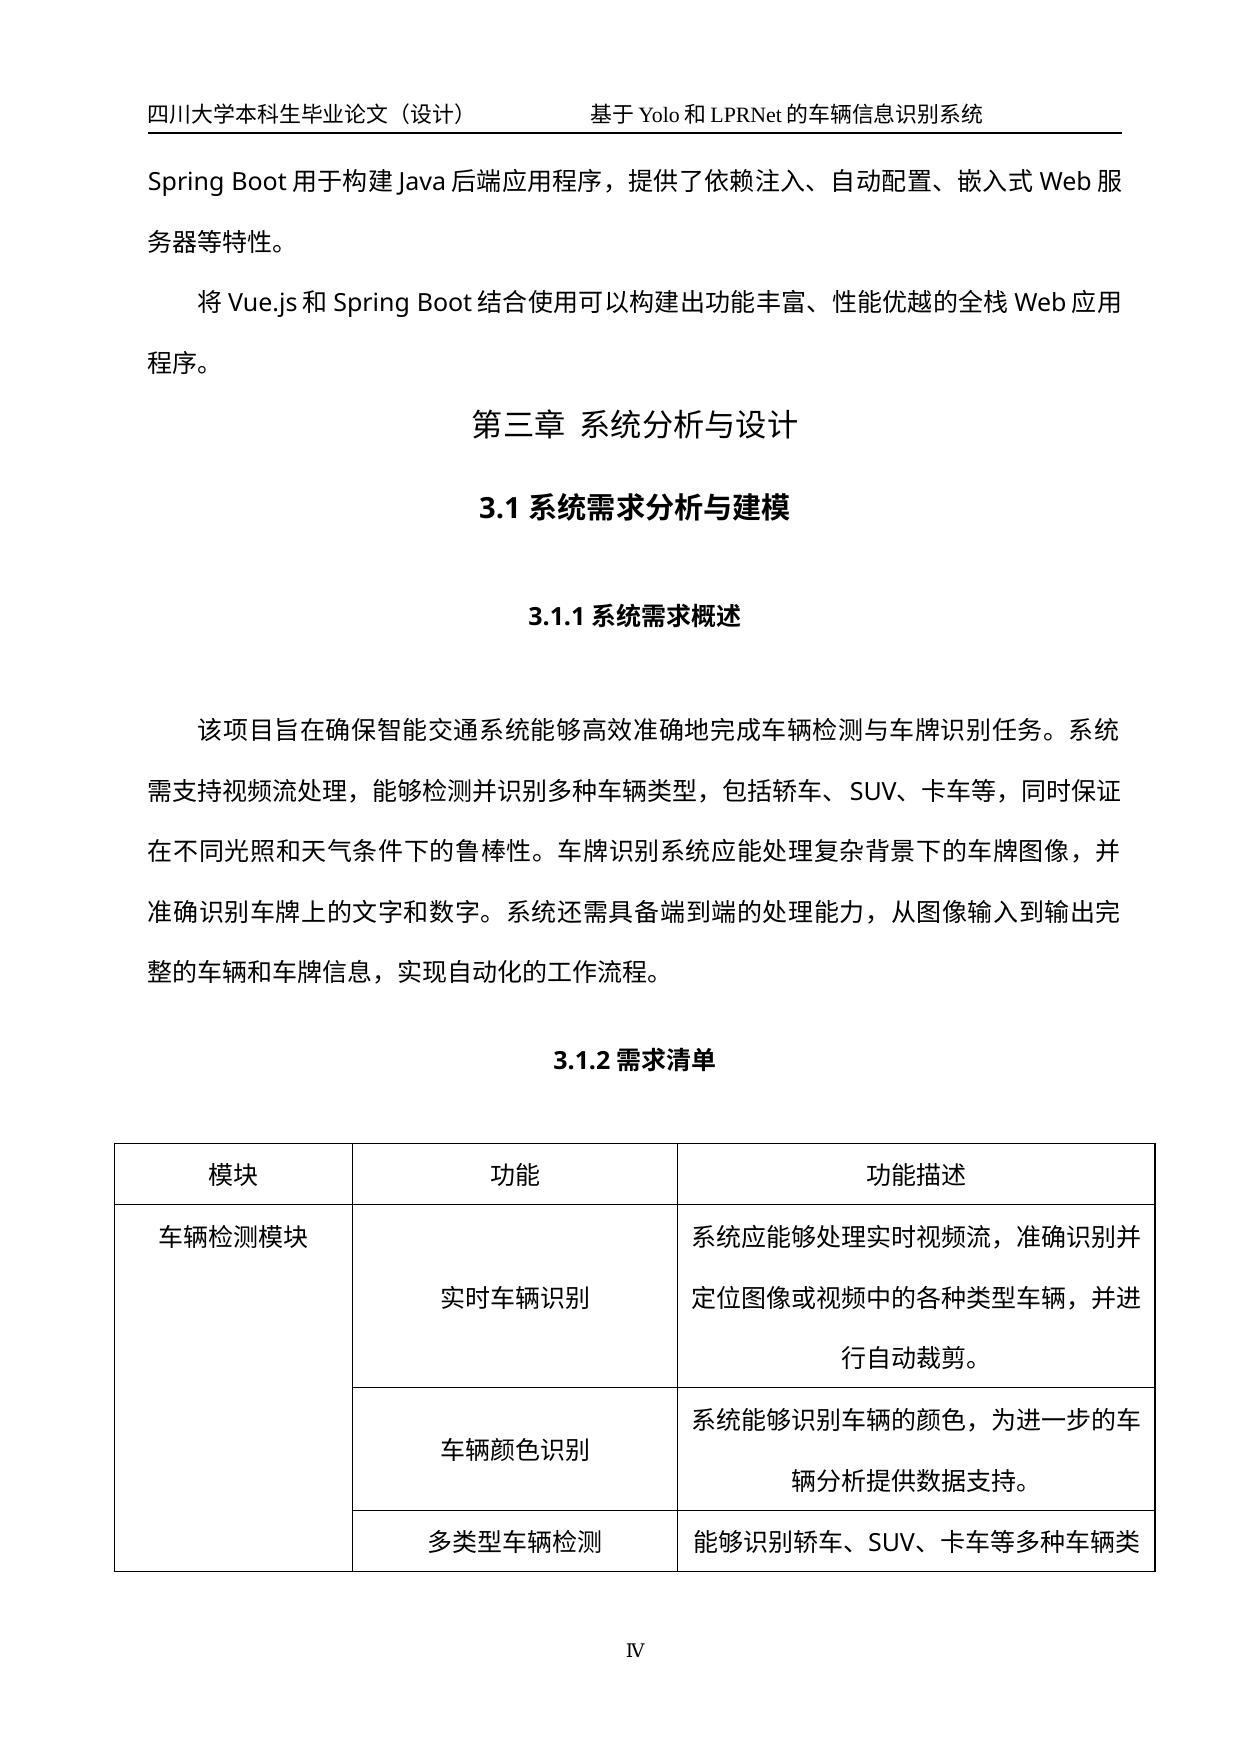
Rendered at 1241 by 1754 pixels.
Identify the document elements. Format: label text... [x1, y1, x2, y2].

table_cell 系统应能够处理实时视频流，准确识别并定位图像或视频中的各种类型车辆，并进行自动裁剪。 [678, 1205, 1154, 1387]
table_cell 实时车辆识别 [353, 1205, 677, 1387]
table_cell 车辆颜色识别 [353, 1388, 677, 1509]
list 3.1 系统需求分析与建模 [148, 475, 1122, 536]
text 将Vue.js和Spring Boot结合使用可以构建出功能丰富、性能优越的全栈Web应用程序。 [148, 271, 1122, 392]
table_cell 系统能够识别车辆的颜色，为进一步的车辆分析提供数据支持。 [678, 1388, 1154, 1509]
table_header 功能 [353, 1144, 677, 1204]
list 3.1.2 需求清单 [148, 1028, 1122, 1089]
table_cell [678, 1511, 1154, 1571]
text 该项目旨在确保智能交通系统能够高效准确地完成车辆检测与车牌识别任务。系统需支持视频流处理，能够检测并识别多种车辆类型，包括轿车、SUV、卡车等，同时保证在不同光照和天气条件下的鲁棒性。车牌识别系统应能处理复杂背景下的车牌图像，并准确识别车牌上的文字和数字。系统还需具备端到端的处理能力，从图像输入到输出完整的车辆和车牌信息，实现自动化的工作流程。 [148, 698, 1122, 1001]
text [148, 149, 1122, 271]
table_cell 多类型车辆检测 [353, 1511, 677, 1571]
list 第三章 系统分析与设计 [148, 392, 1122, 453]
table_cell 车辆检测模块 [115, 1205, 352, 1571]
table_header 功能描述 [678, 1144, 1154, 1204]
list 3.1.1 系统需求概述 [148, 584, 1122, 645]
table_header 模块 [115, 1144, 352, 1204]
